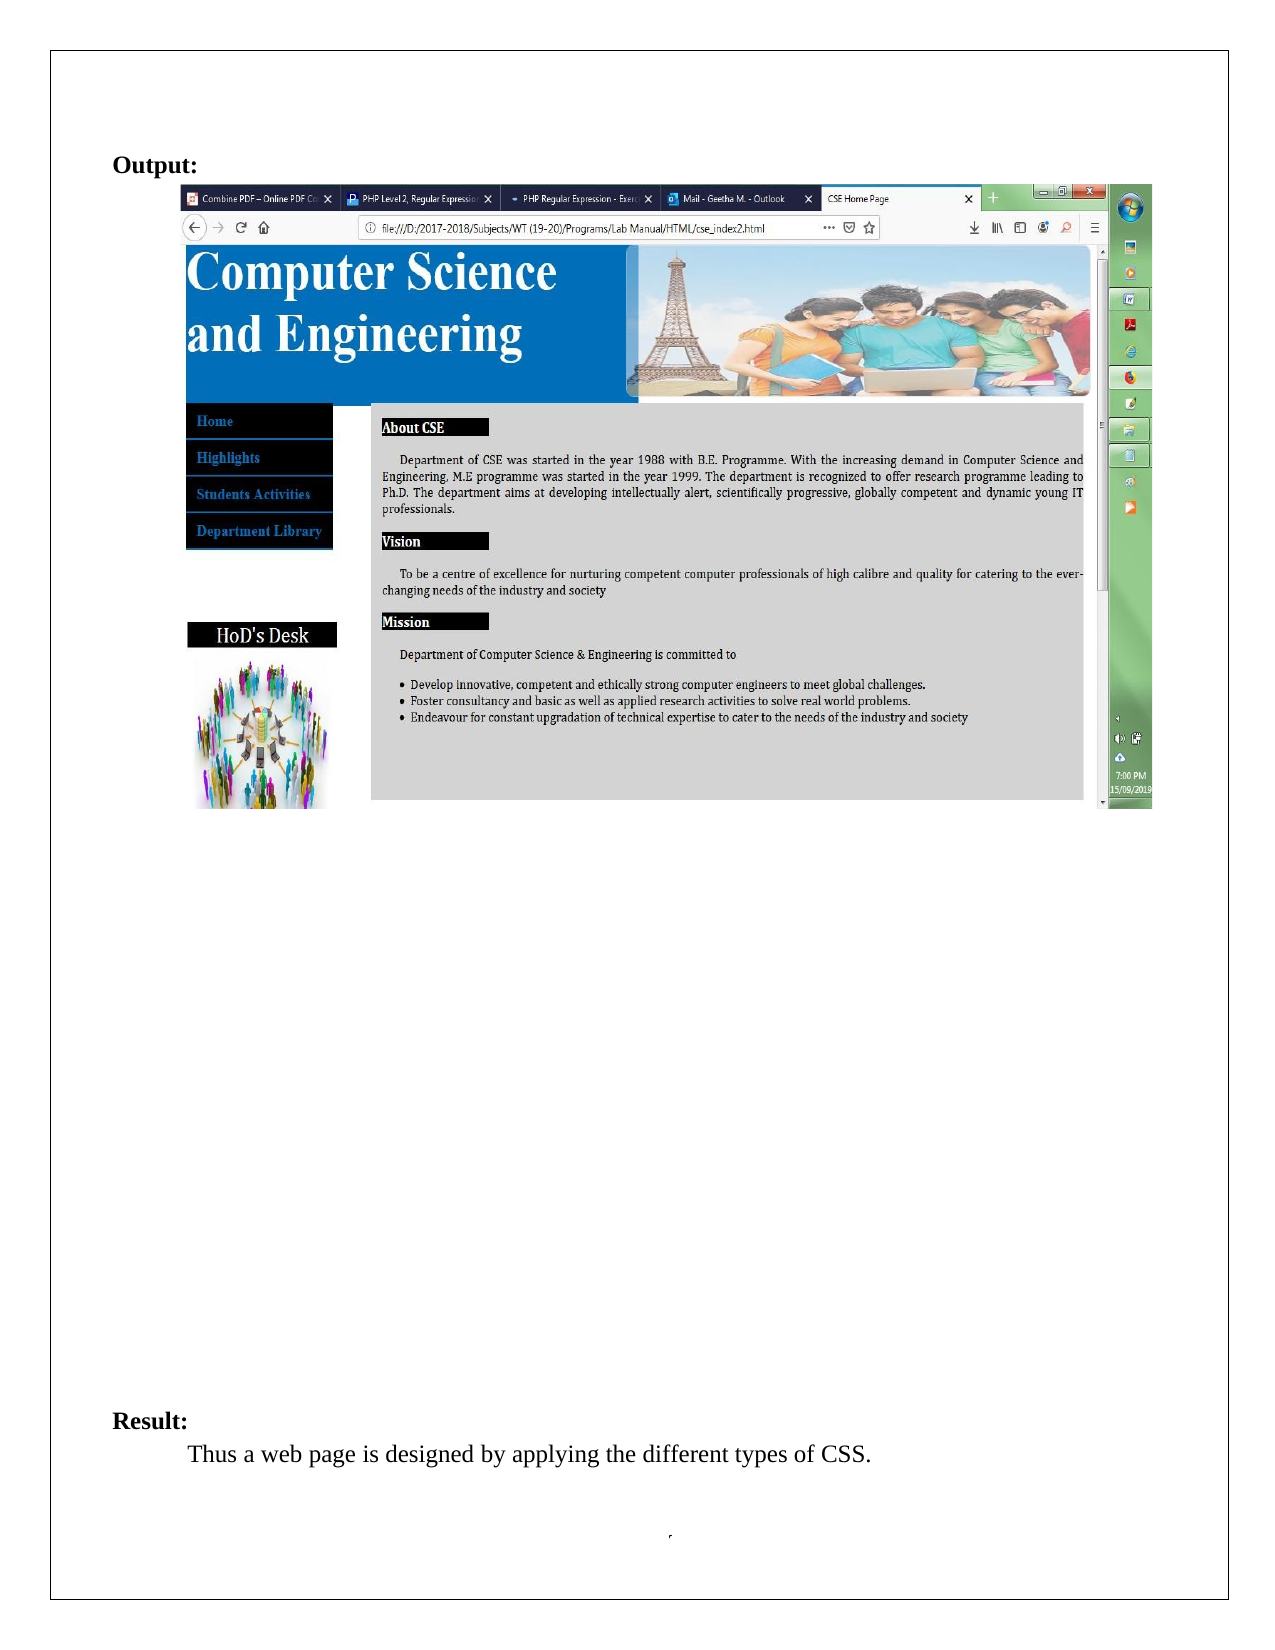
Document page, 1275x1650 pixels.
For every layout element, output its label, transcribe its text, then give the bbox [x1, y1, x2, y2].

text Thus a web page is designed by applying the different types of CSS. [187, 1439, 1228, 1468]
text Result: [112, 1406, 1228, 1435]
picture [180, 184, 1153, 809]
subtitle Output: [112, 151, 1228, 179]
